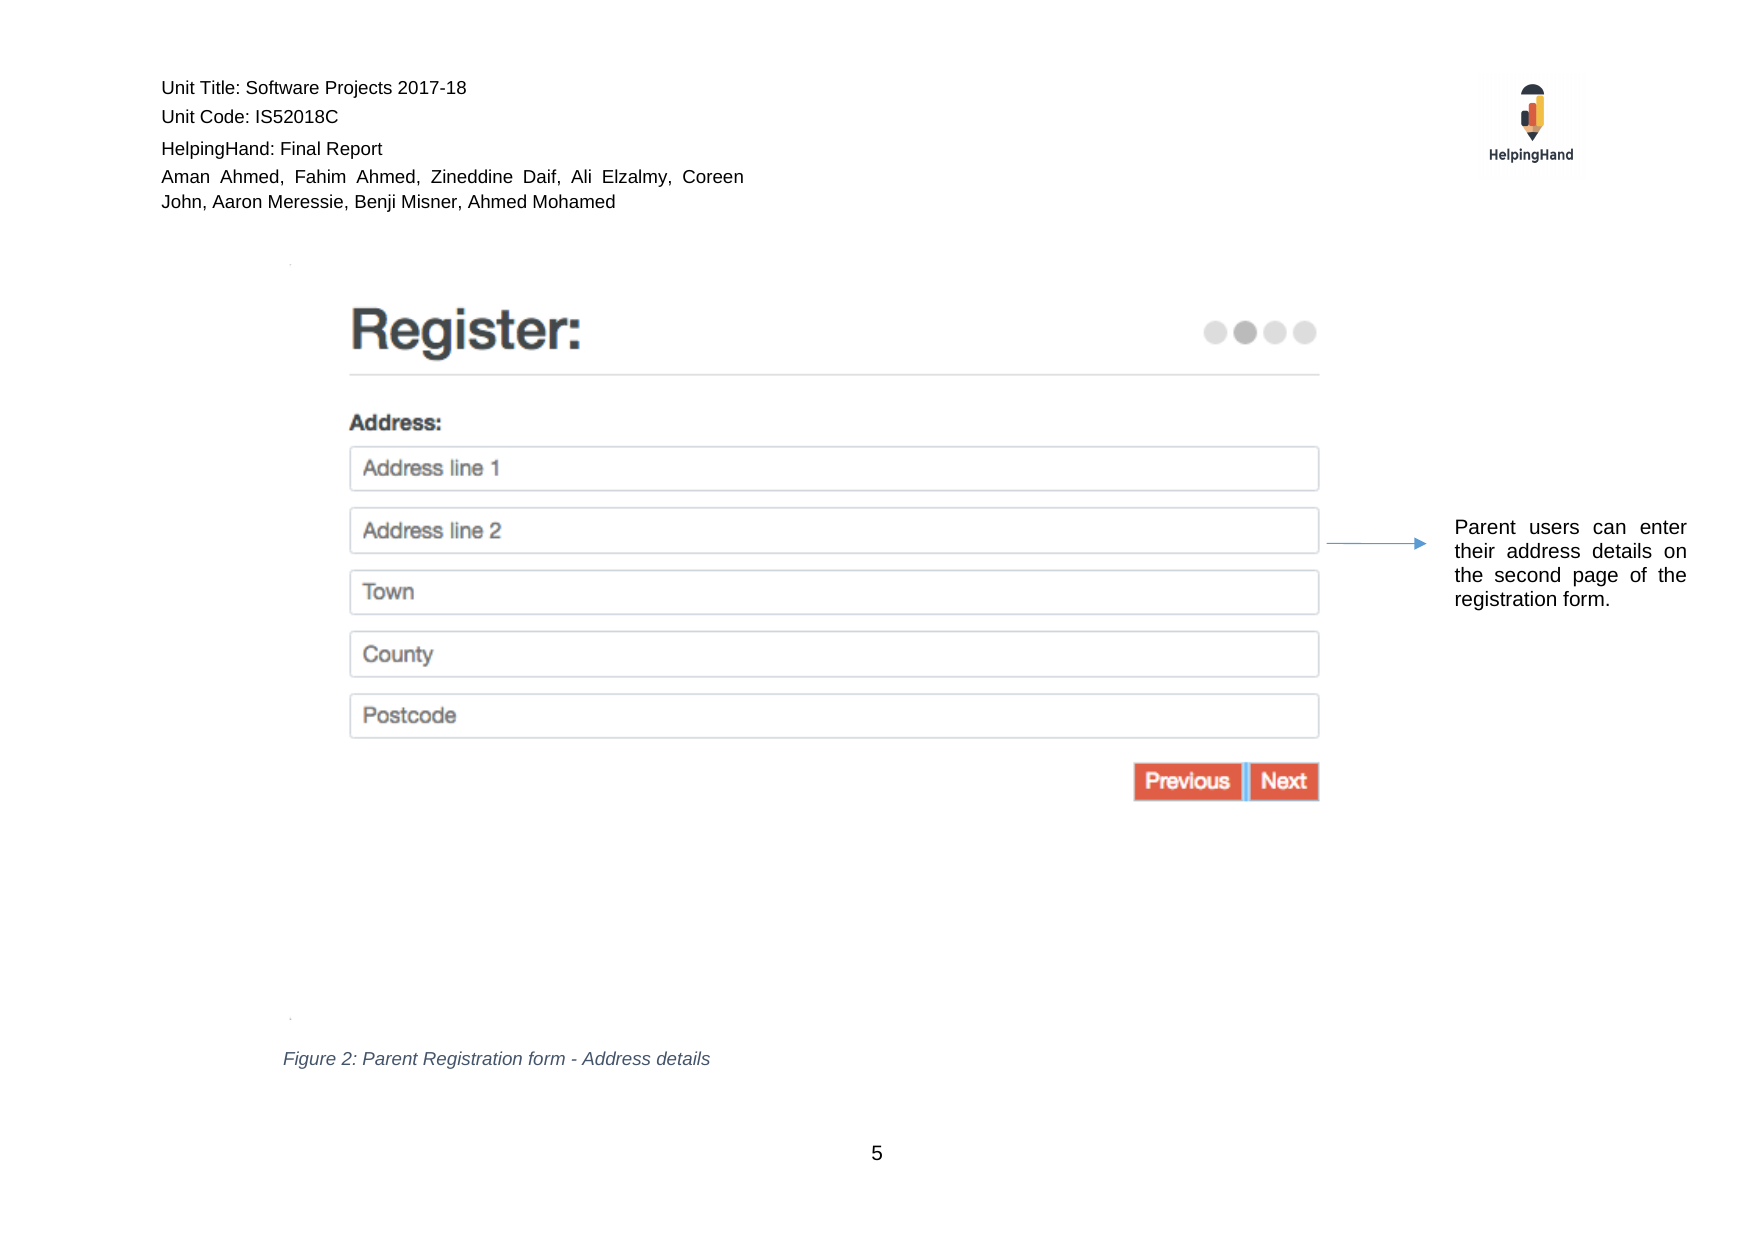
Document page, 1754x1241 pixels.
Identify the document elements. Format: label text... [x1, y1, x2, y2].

picture [289, 264, 1372, 1020]
picture [1477, 73, 1586, 180]
text Figure 2: Parent Registration form - Address details [208, 1045, 1604, 1070]
